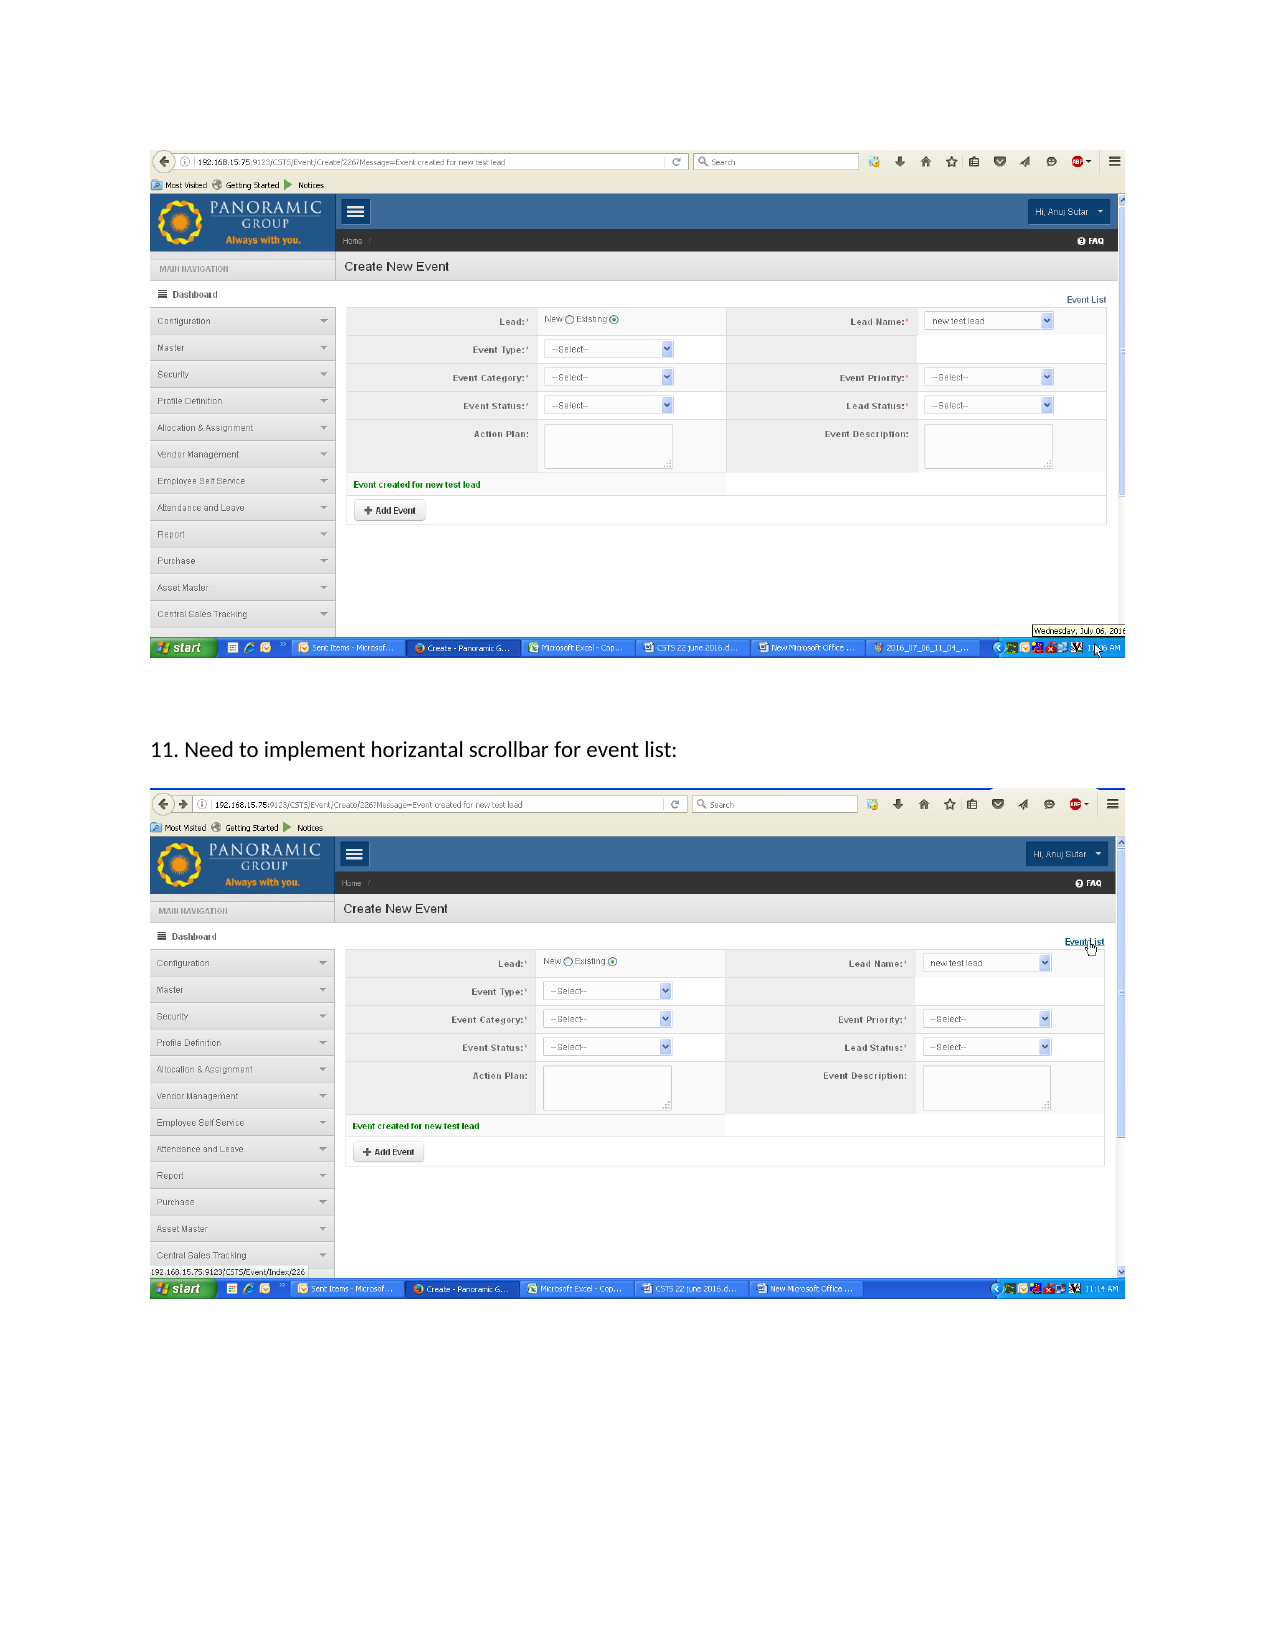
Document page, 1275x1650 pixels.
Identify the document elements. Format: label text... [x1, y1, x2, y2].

text 11. Need to implement horizantal scrollbar for event list: [150, 735, 1125, 763]
picture [150, 150, 1125, 658]
picture [150, 788, 1125, 1299]
